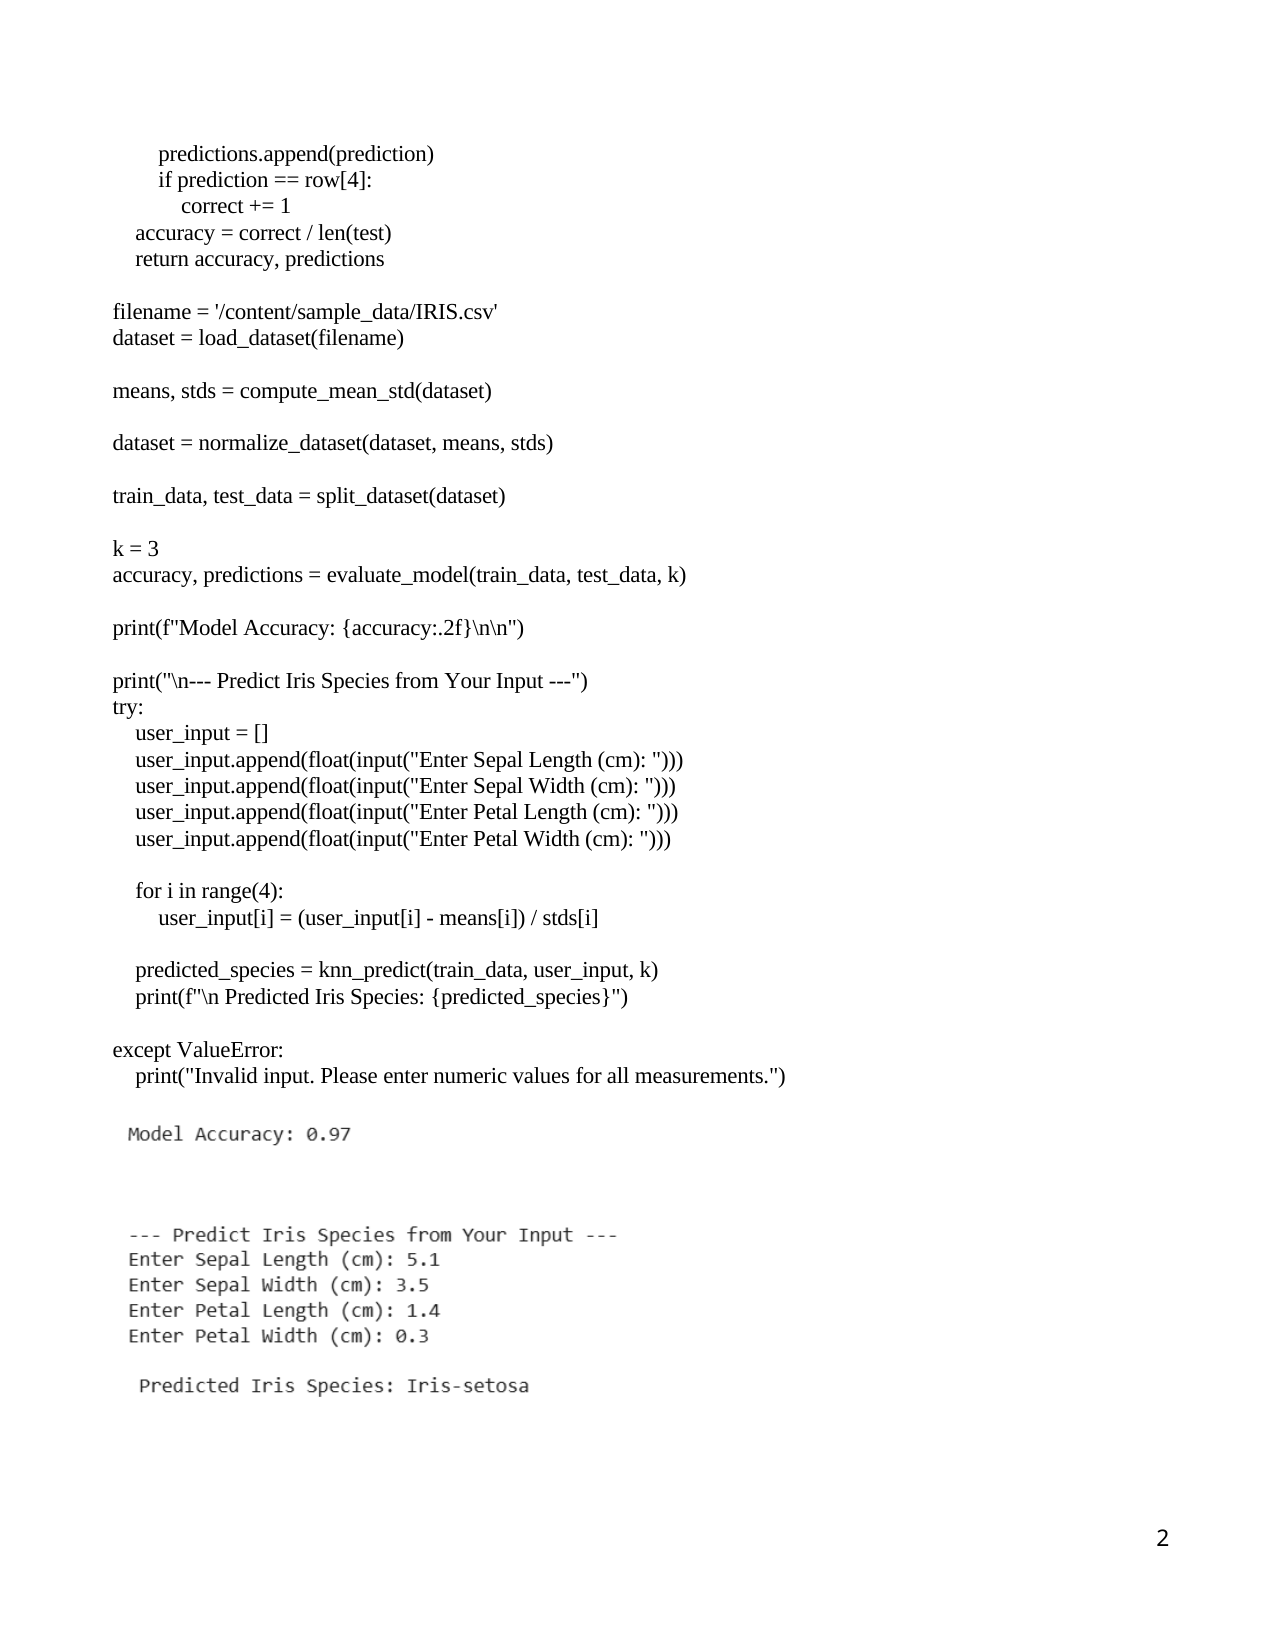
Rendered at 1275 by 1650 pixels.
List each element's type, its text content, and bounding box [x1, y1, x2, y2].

text correct += 1 [112, 192, 1162, 219]
text if prediction == row[4]: [112, 166, 1162, 192]
text filename = '/content/sample_data/IRIS.csv' [112, 298, 1162, 324]
text print("Invalid input. Please enter numeric values for all measurements.") [112, 1062, 1162, 1088]
text user_input.append(float(input("Enter Sepal Length (cm): "))) [112, 746, 1162, 772]
text for i in range(4): [112, 877, 1162, 904]
text user_input[i] = (user_input[i] - means[i]) / stds[i] [112, 904, 1162, 930]
text train_data, test_data = split_dataset(dataset) [112, 482, 1162, 508]
text except ValueError: [112, 1036, 1162, 1062]
picture [112, 1114, 641, 1419]
text means, stds = compute_mean_std(dataset) [112, 377, 1162, 403]
text dataset = normalize_dataset(dataset, means, stds) [112, 429, 1162, 456]
text predictions.append(prediction) [112, 139, 1162, 166]
text predicted_species = knn_predict(train_data, user_input, k) [112, 957, 1162, 983]
text k = 3 [112, 535, 1162, 561]
text user_input.append(float(input("Enter Petal Length (cm): "))) [112, 798, 1162, 825]
text try: [112, 693, 1162, 719]
text user_input.append(float(input("Enter Sepal Width (cm): "))) [112, 772, 1162, 798]
text print(f"\n Predicted Iris Species: {predicted_species}") [112, 983, 1162, 1009]
text print("\n--- Predict Iris Species from Your Input ---") [112, 667, 1162, 693]
text return accuracy, predictions [112, 245, 1162, 271]
text accuracy = correct / len(test) [112, 219, 1162, 245]
text user_input = [] [112, 719, 1162, 746]
text accuracy, predictions = evaluate_model(train_data, test_data, k) [112, 561, 1162, 588]
text print(f"Model Accuracy: {accuracy:.2f}\n\n") [112, 614, 1162, 640]
text dataset = load_dataset(filename) [112, 324, 1162, 350]
text user_input.append(float(input("Enter Petal Width (cm): "))) [112, 825, 1162, 851]
